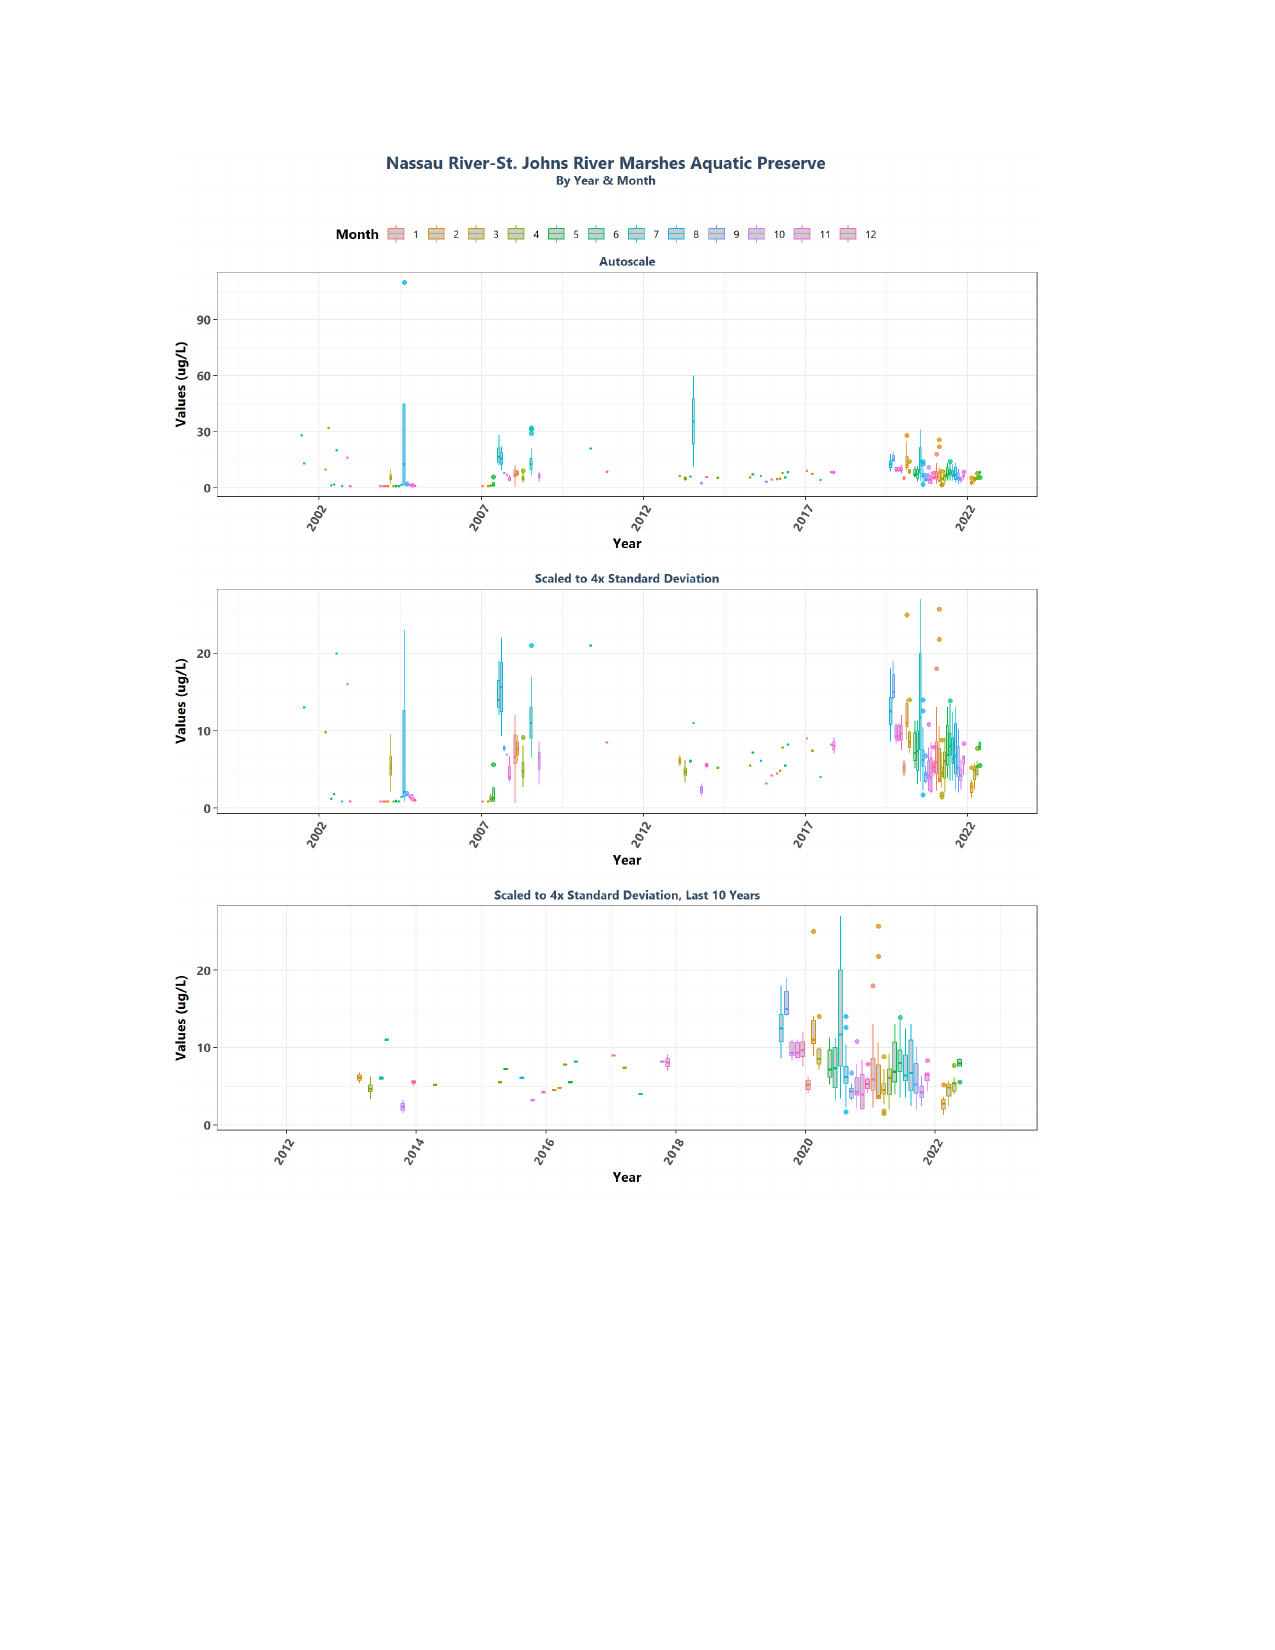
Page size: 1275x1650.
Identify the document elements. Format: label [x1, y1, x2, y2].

picture [168, 150, 1044, 1200]
